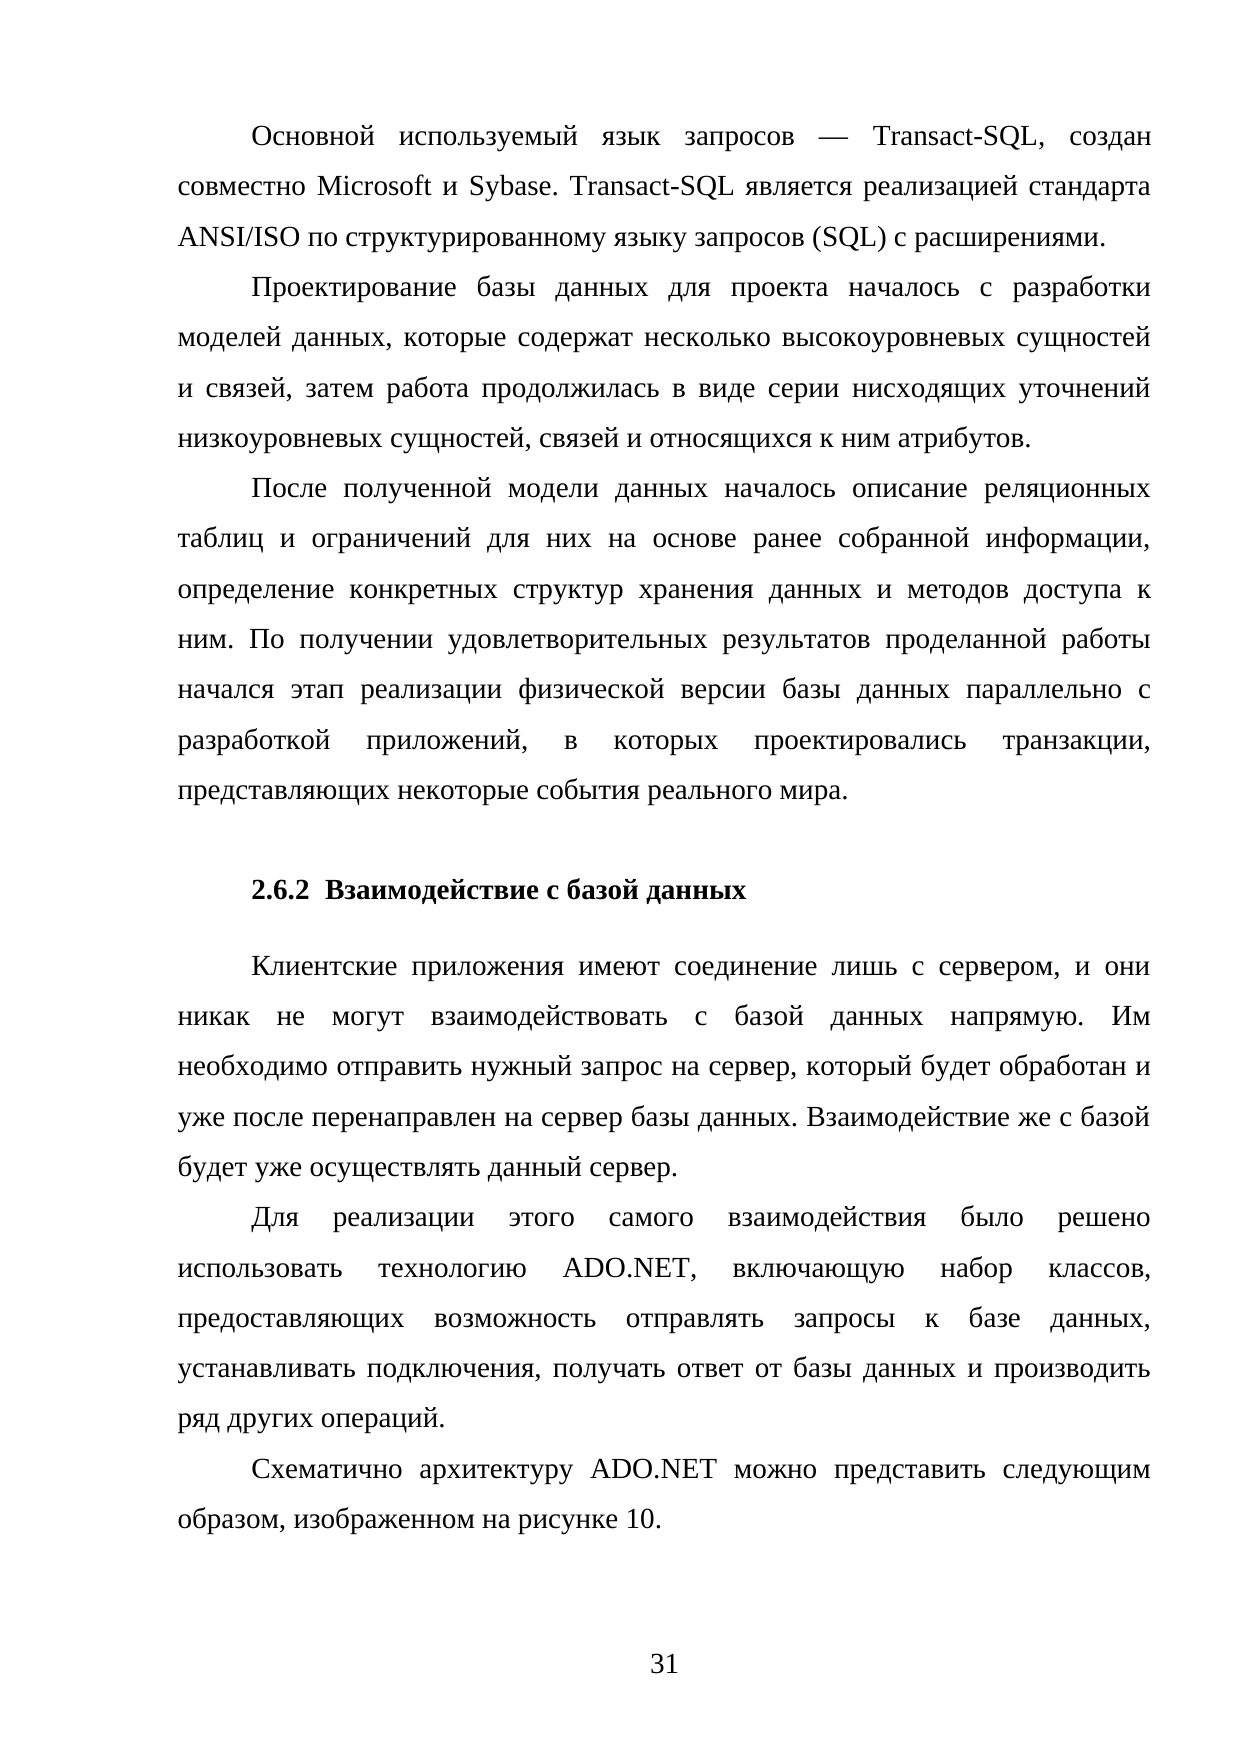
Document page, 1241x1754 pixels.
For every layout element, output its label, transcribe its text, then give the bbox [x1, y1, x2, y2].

list Схематично архитектуру ADO.NET можно представить следующим образом, изображенном на рисунке 10. [177, 1451, 1152, 1535]
list Проектирование базы данных для проекта началось с разработки моделей данных, которые содержат несколько высокоуровневых сущностей и связей, затем работа продолжилась в виде серии нисходящих уточнений низкоуровневых сущностей, связей и относящихся к ним атрибутов. [177, 269, 1152, 453]
list После полученной модели данных началось описание реляционных таблиц и ограничений для них на основе ранее собранной информации, определение конкретных структур хранения данных и методов доступа к ним. По получении удовлетворительных результатов проделанной работы начался этап реализации физической версии базы данных параллельно с разработкой приложений, в которых проектировались транзакции, представляющих некоторые события реального мира. [177, 470, 1152, 806]
list Клиентские приложения имеют соединение лишь с сервером, и они никак не могут взаимодействовать с базой данных напрямую. Им необходимо отправить нужный запрос на сервер, который будет обработан и уже после перенаправлен на сервер базы данных. Взаимодействие же с базой будет уже осуществлять данный сервер. [177, 948, 1152, 1183]
list Для реализации этого самого взаимодействия было решено использовать технологию ADO.NET, включающую набор классов, предоставляющих возможность отправлять запросы к базе данных, устанавливать подключения, получать ответ от базы данных и производить ряд других операций. [177, 1199, 1152, 1434]
list Взаимодействие с базой данных [177, 872, 1152, 906]
list Основной используемый язык запросов — Transact-SQL, создан совместно Microsoft и Sybase. Transact-SQL является реализацией стандарта ANSI/ISO по структурированному языку запросов (SQL) с расширениями. [177, 118, 1152, 252]
